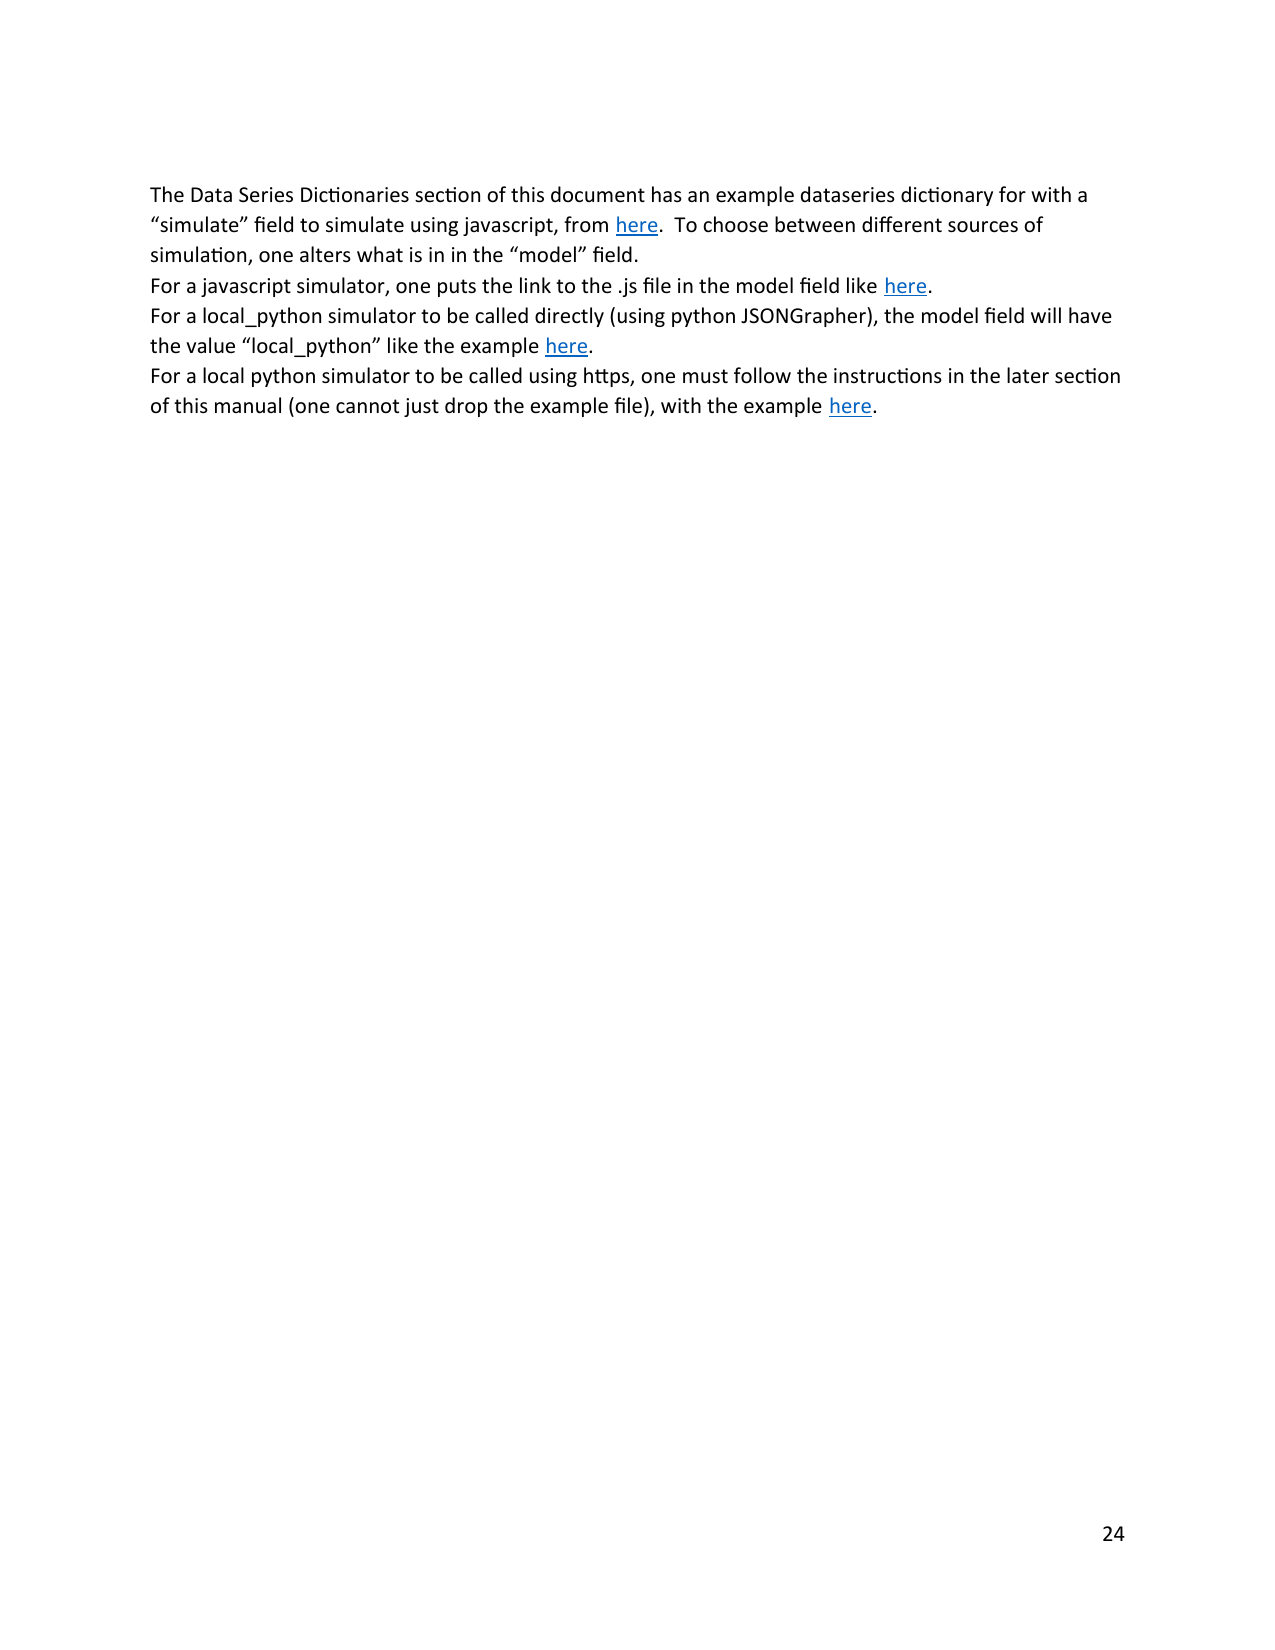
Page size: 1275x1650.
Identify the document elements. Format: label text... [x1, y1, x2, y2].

text For a local_python simulator to be called directly (using python JSONGrapher), the model field will have the value “local_python” like the example here. [150, 301, 1125, 359]
text For a javascript simulator, one puts the link to the .js file in the model field like here. [150, 271, 1125, 299]
text The Data Series Dictionaries section of this document has an example dataseries dictionary for with a “simulate” field to simulate using javascript, from here. To choose between different sources of simulation, one alters what is in in the “model” field. [150, 180, 1125, 269]
text For a local python simulator to be called using https, one must follow the instructions in the later section of this manual (one cannot just drop the example file), with the example here. [150, 361, 1125, 420]
